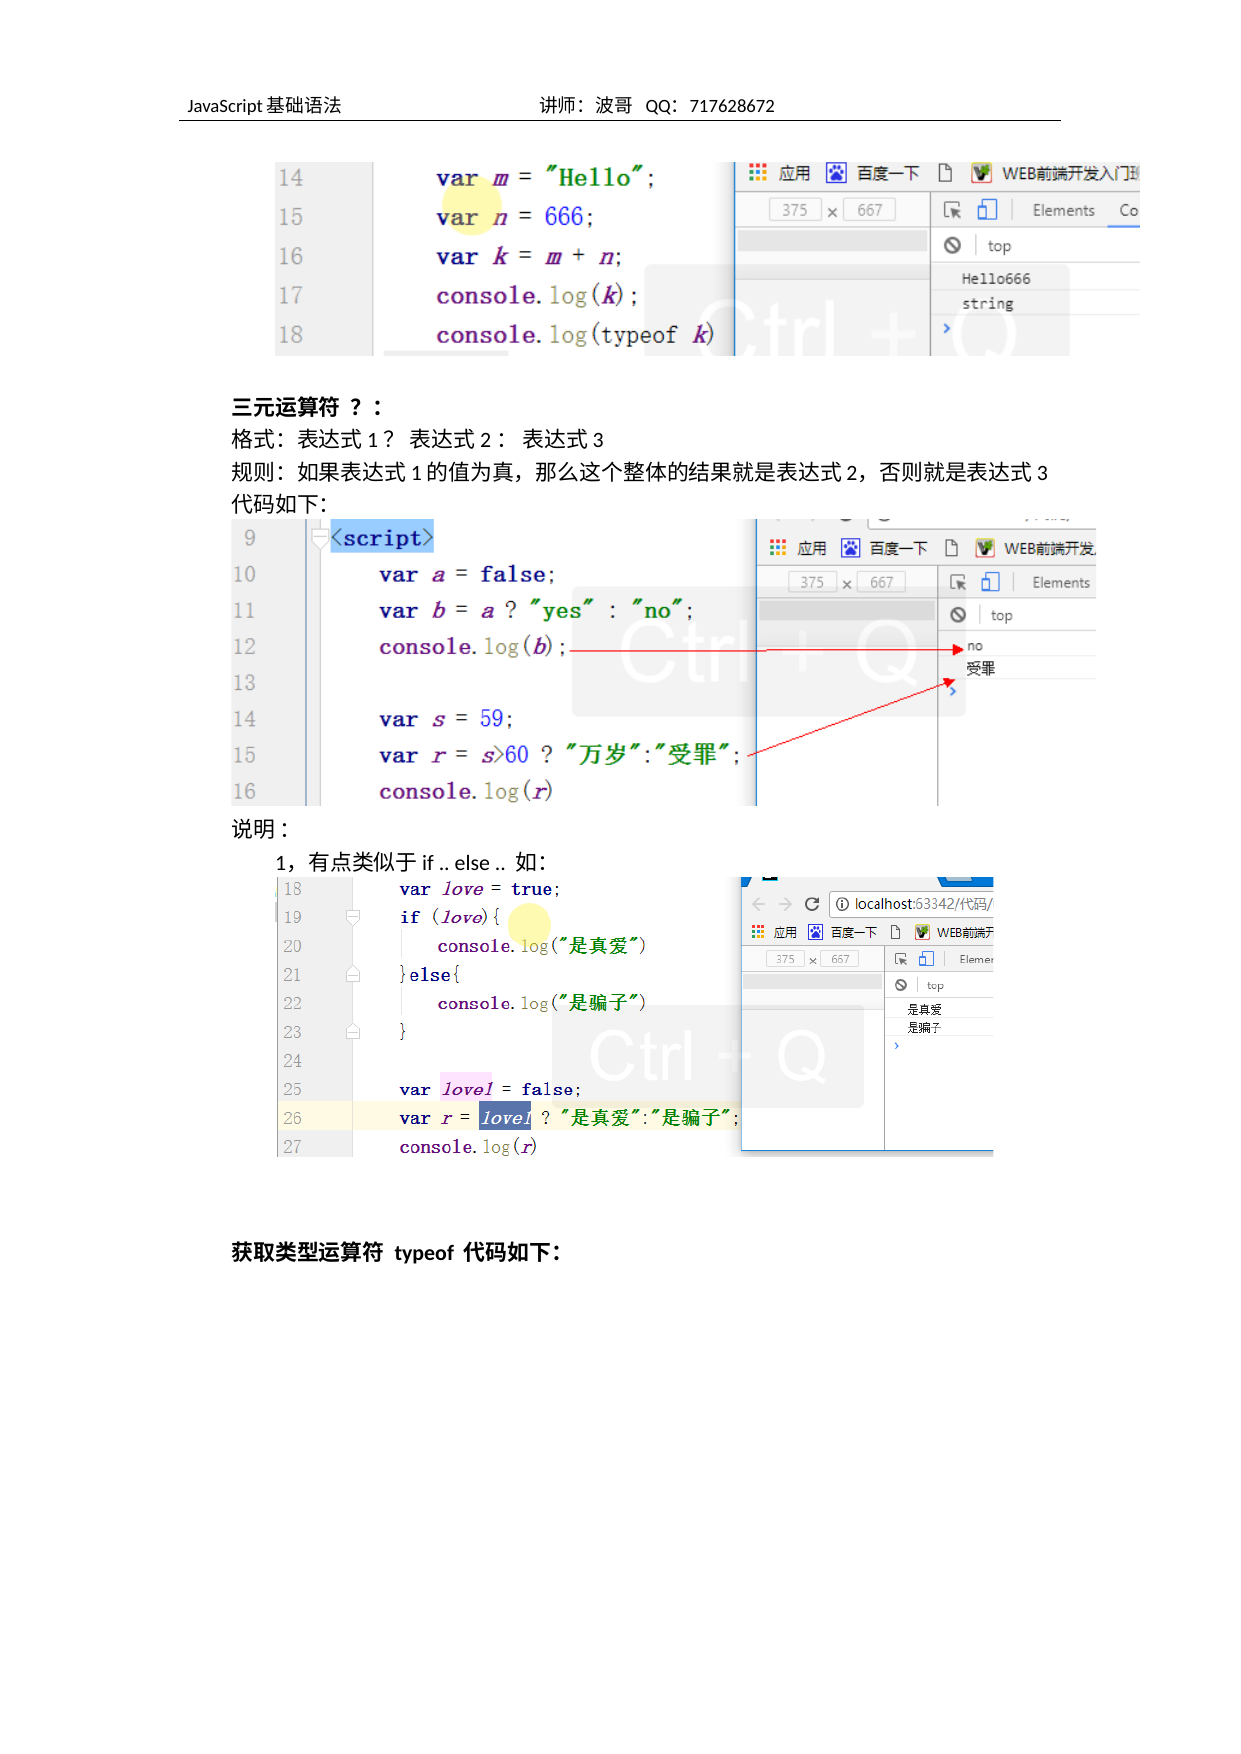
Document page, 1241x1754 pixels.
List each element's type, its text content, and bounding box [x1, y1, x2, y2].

text 格式：表达式1 ？ 表达式2 ： 表达式3 [187, 422, 1053, 454]
picture [275, 162, 1140, 356]
picture [275, 877, 994, 1157]
text 获取类型运算符 typeof 代码如下： [187, 1234, 1053, 1267]
text 代码如下： [187, 487, 1053, 519]
text 规则：如果表达式1的值为真，那么这个整体的结果就是表达式2，否则就是表达式3 [187, 454, 1053, 487]
text 说明 ： [187, 812, 1053, 844]
text 三元运算符 ？： [187, 389, 1053, 422]
text 1，有点类似于if .. else .. 如： [231, 844, 1053, 877]
picture [231, 519, 1097, 806]
